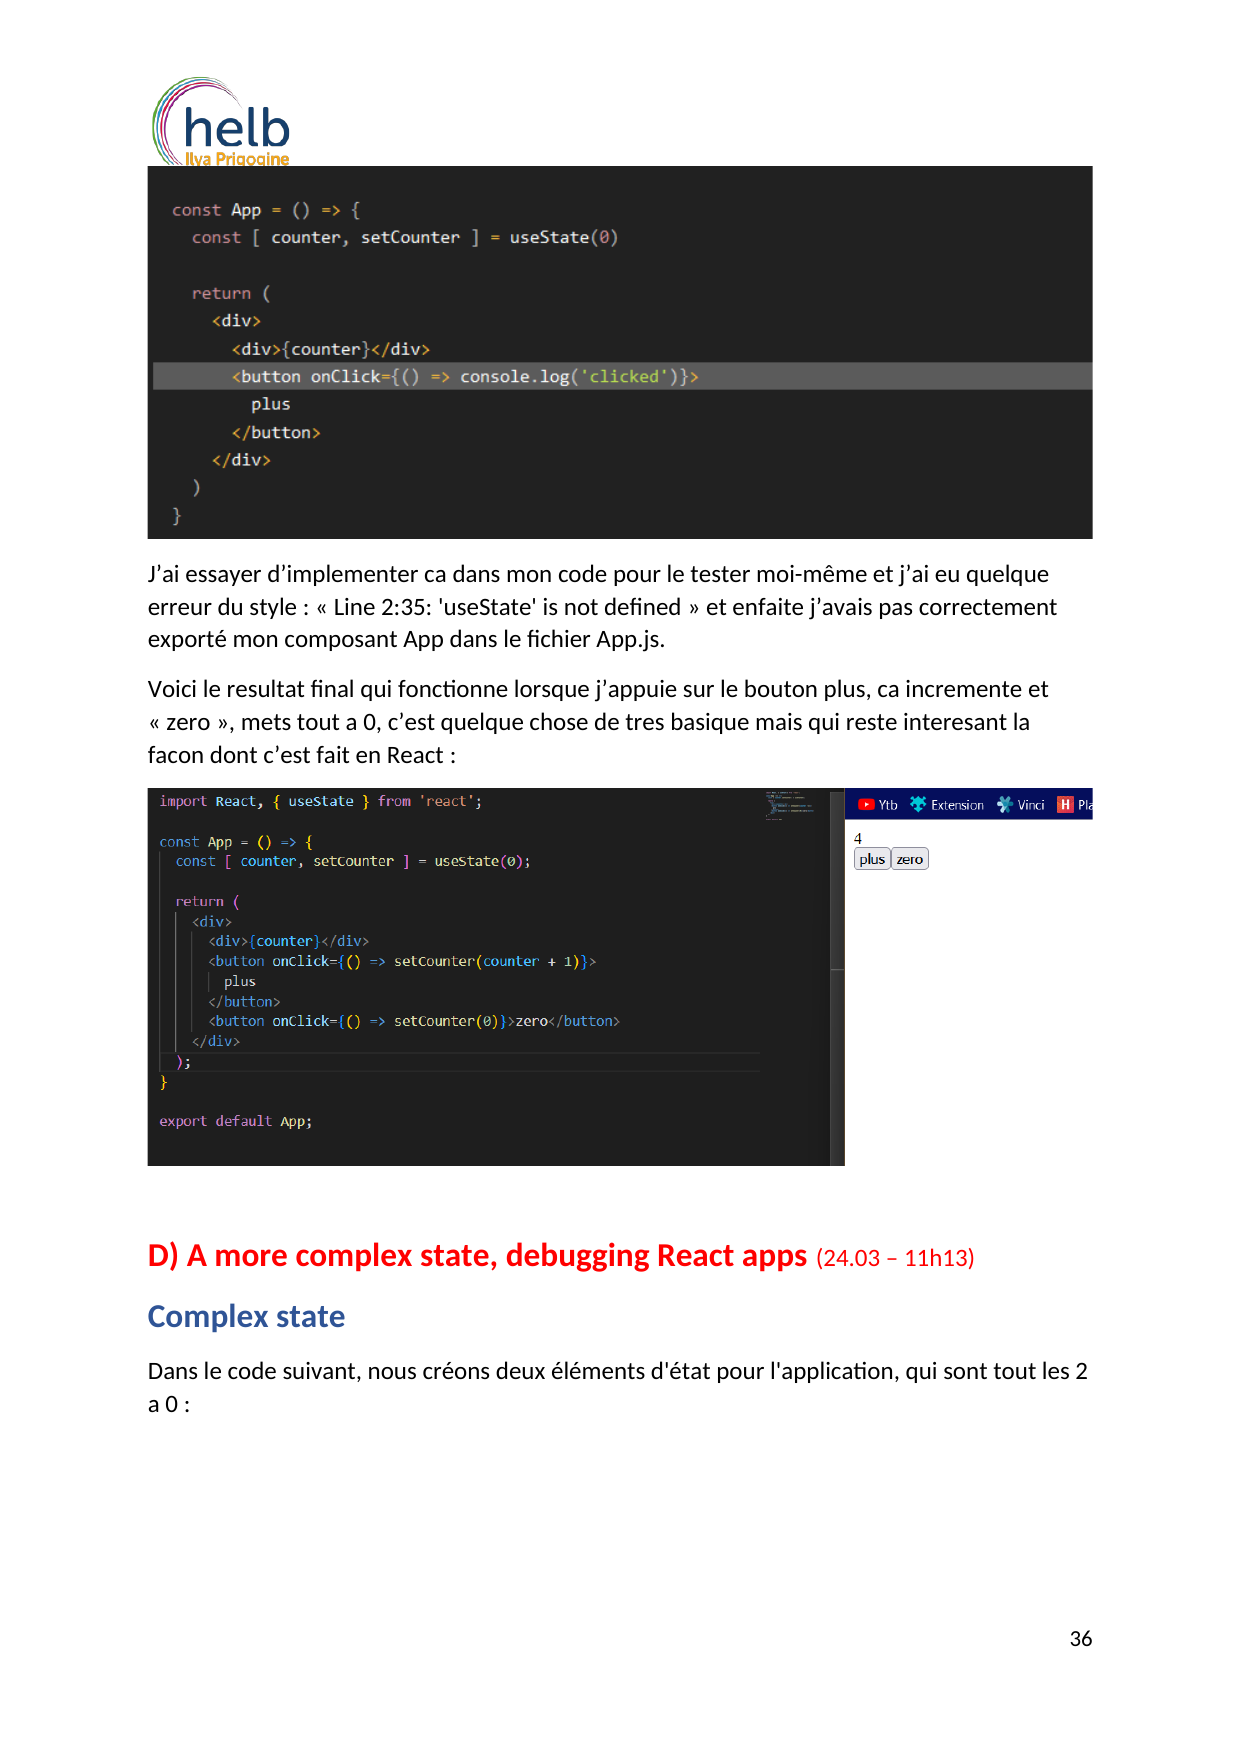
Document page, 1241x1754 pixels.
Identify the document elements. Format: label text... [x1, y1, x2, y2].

text J’ai essayer d’implementer ca dans mon code pour le tester moi-même et j’ai eu quelque erreur du style : « Line 2:35: 'useState' is not defined » et enfaite j’avais pas correctement exporté mon composant App dans le fichier App.js. [148, 558, 1092, 654]
picture [147, 73, 1093, 539]
text D) A more complex state, debugging React apps (24.03 – 11h13) [148, 1234, 1092, 1275]
text Complex state [148, 1295, 1092, 1335]
text Voici le resultat final qui fonctionne lorsque j’appuie sur le bouton plus, ca incremente et « zero », mets tout a 0, c’est quelque chose de tres basique mais qui reste interesant la facon dont c’est fait en React : [148, 673, 1092, 769]
text Dans le code suivant, nous créons deux éléments d'état pour l'application, qui sont tout les 2 a 0 : [148, 1355, 1092, 1419]
picture [147, 788, 1093, 1166]
